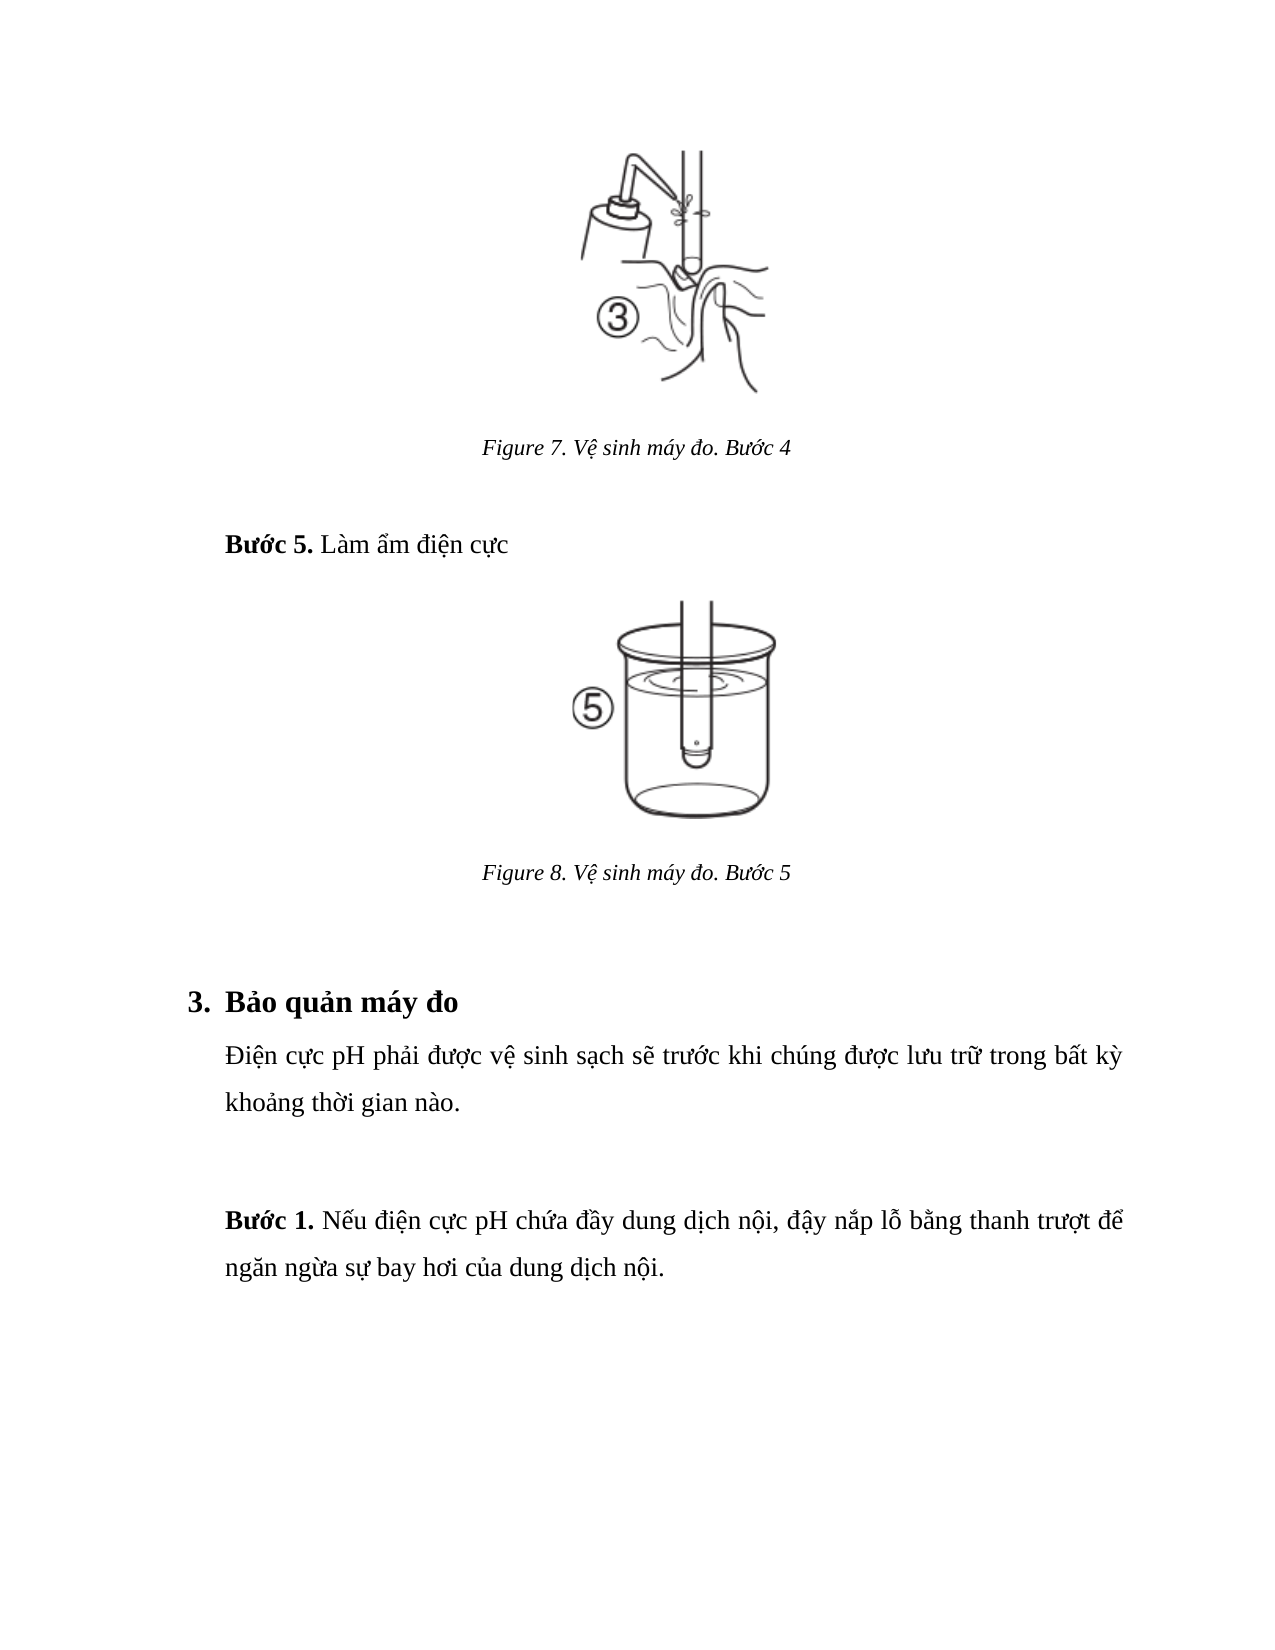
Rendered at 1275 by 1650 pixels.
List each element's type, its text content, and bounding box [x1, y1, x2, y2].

list Bảo quản máy đo [187, 984, 1125, 1020]
picture [580, 150, 770, 394]
text Bước 5. Làm ẩm điện cực [225, 481, 1125, 559]
text Figure 7. Vệ sinh máy đo. Bước 4 [150, 434, 1125, 461]
text Figure 8. Vệ sinh máy đo. Bước 5 [150, 859, 1125, 885]
picture [572, 599, 778, 819]
text Điện cực pH phải được vệ sinh sạch sẽ trước khi chúng được lưu trữ trong bất kỳ khoảng thời gian nào. [225, 1070, 1125, 1117]
text Bước 1. Nếu điện cực pH chứa đầy dung dịch nội, đậy nắp lỗ bằng thanh trượt để ngăn ngừa sự bay hơi của dung dịch nội. [225, 1157, 1125, 1282]
